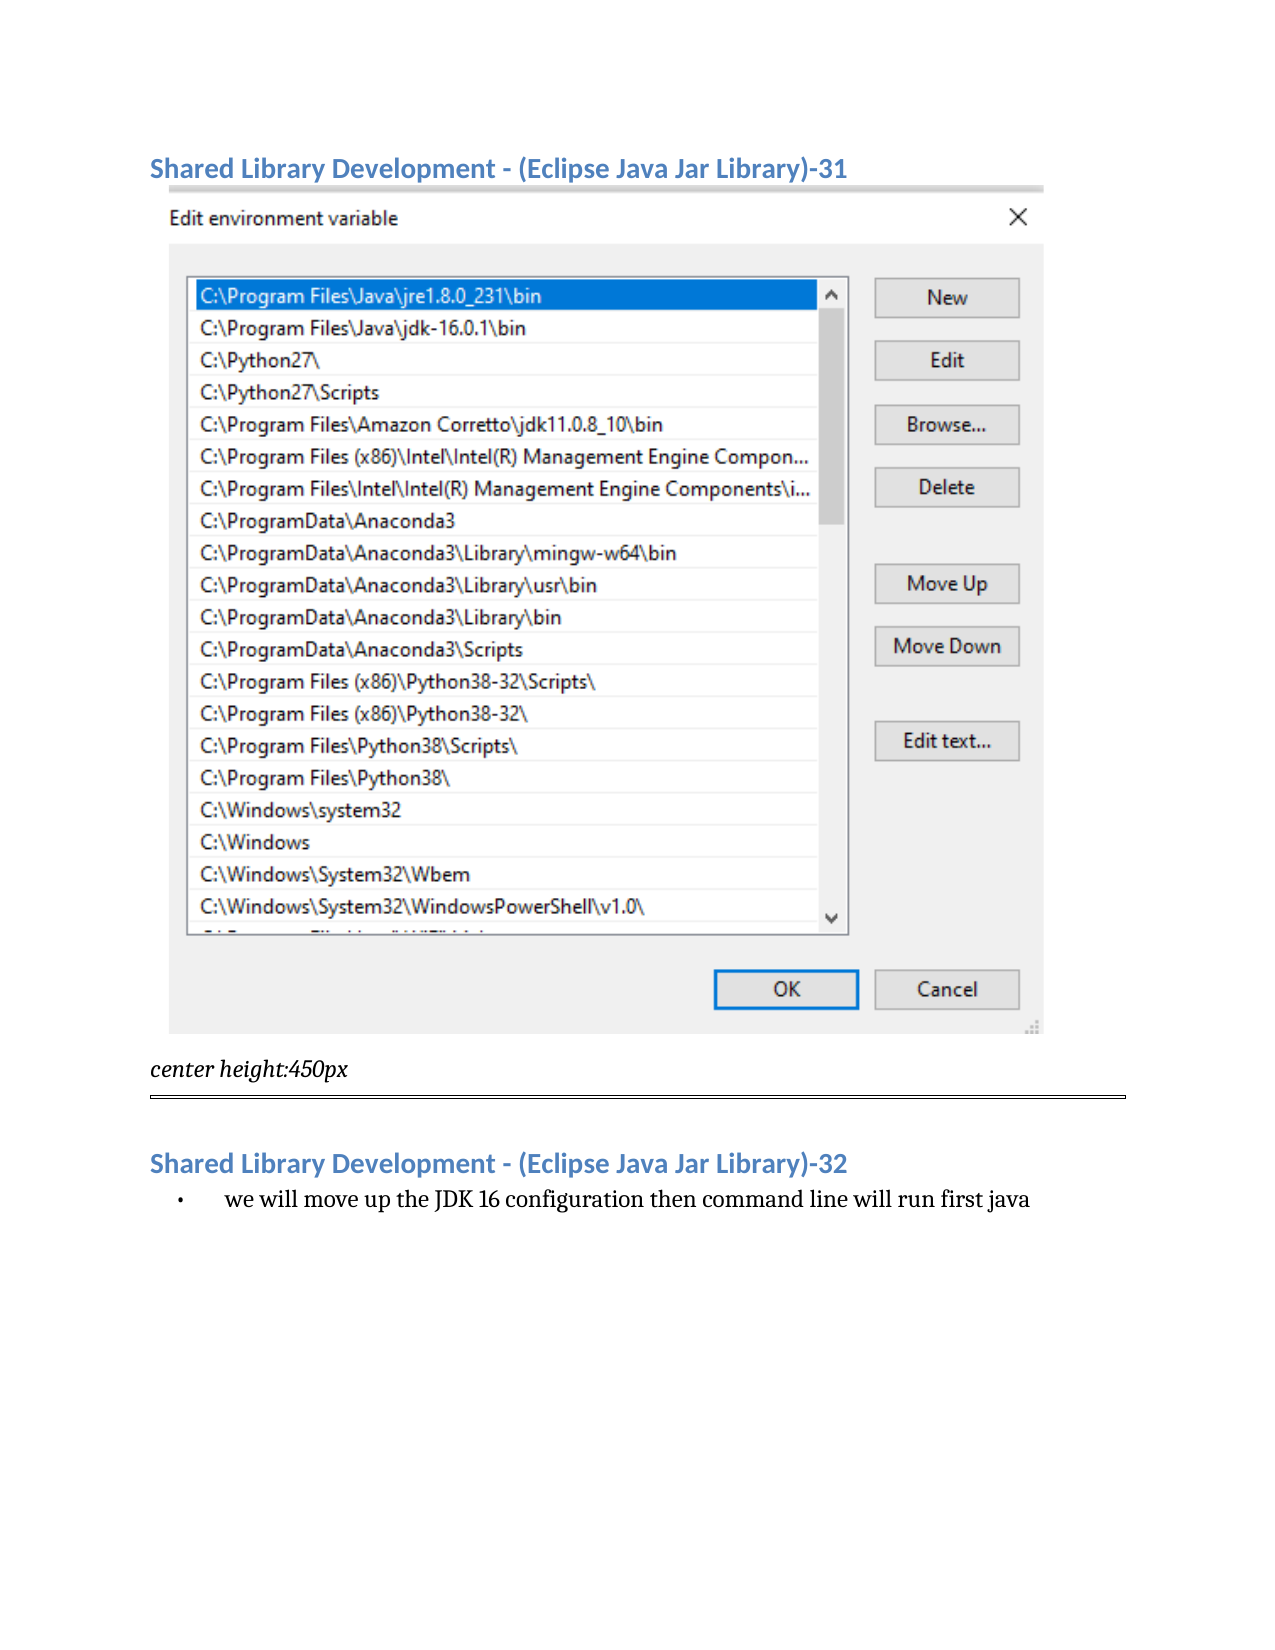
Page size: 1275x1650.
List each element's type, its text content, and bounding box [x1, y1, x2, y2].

picture [168, 185, 1044, 1034]
list we will move up the JDK 16 configuration then command line will run first java [175, 1185, 1125, 1213]
subtitle Shared Library Development - (Eclipse Java Jar Library)-31 [150, 150, 1125, 186]
text center height:450px [150, 1054, 1125, 1083]
subtitle Shared Library Development - (Eclipse Java Jar Library)-32 [150, 1145, 1125, 1181]
